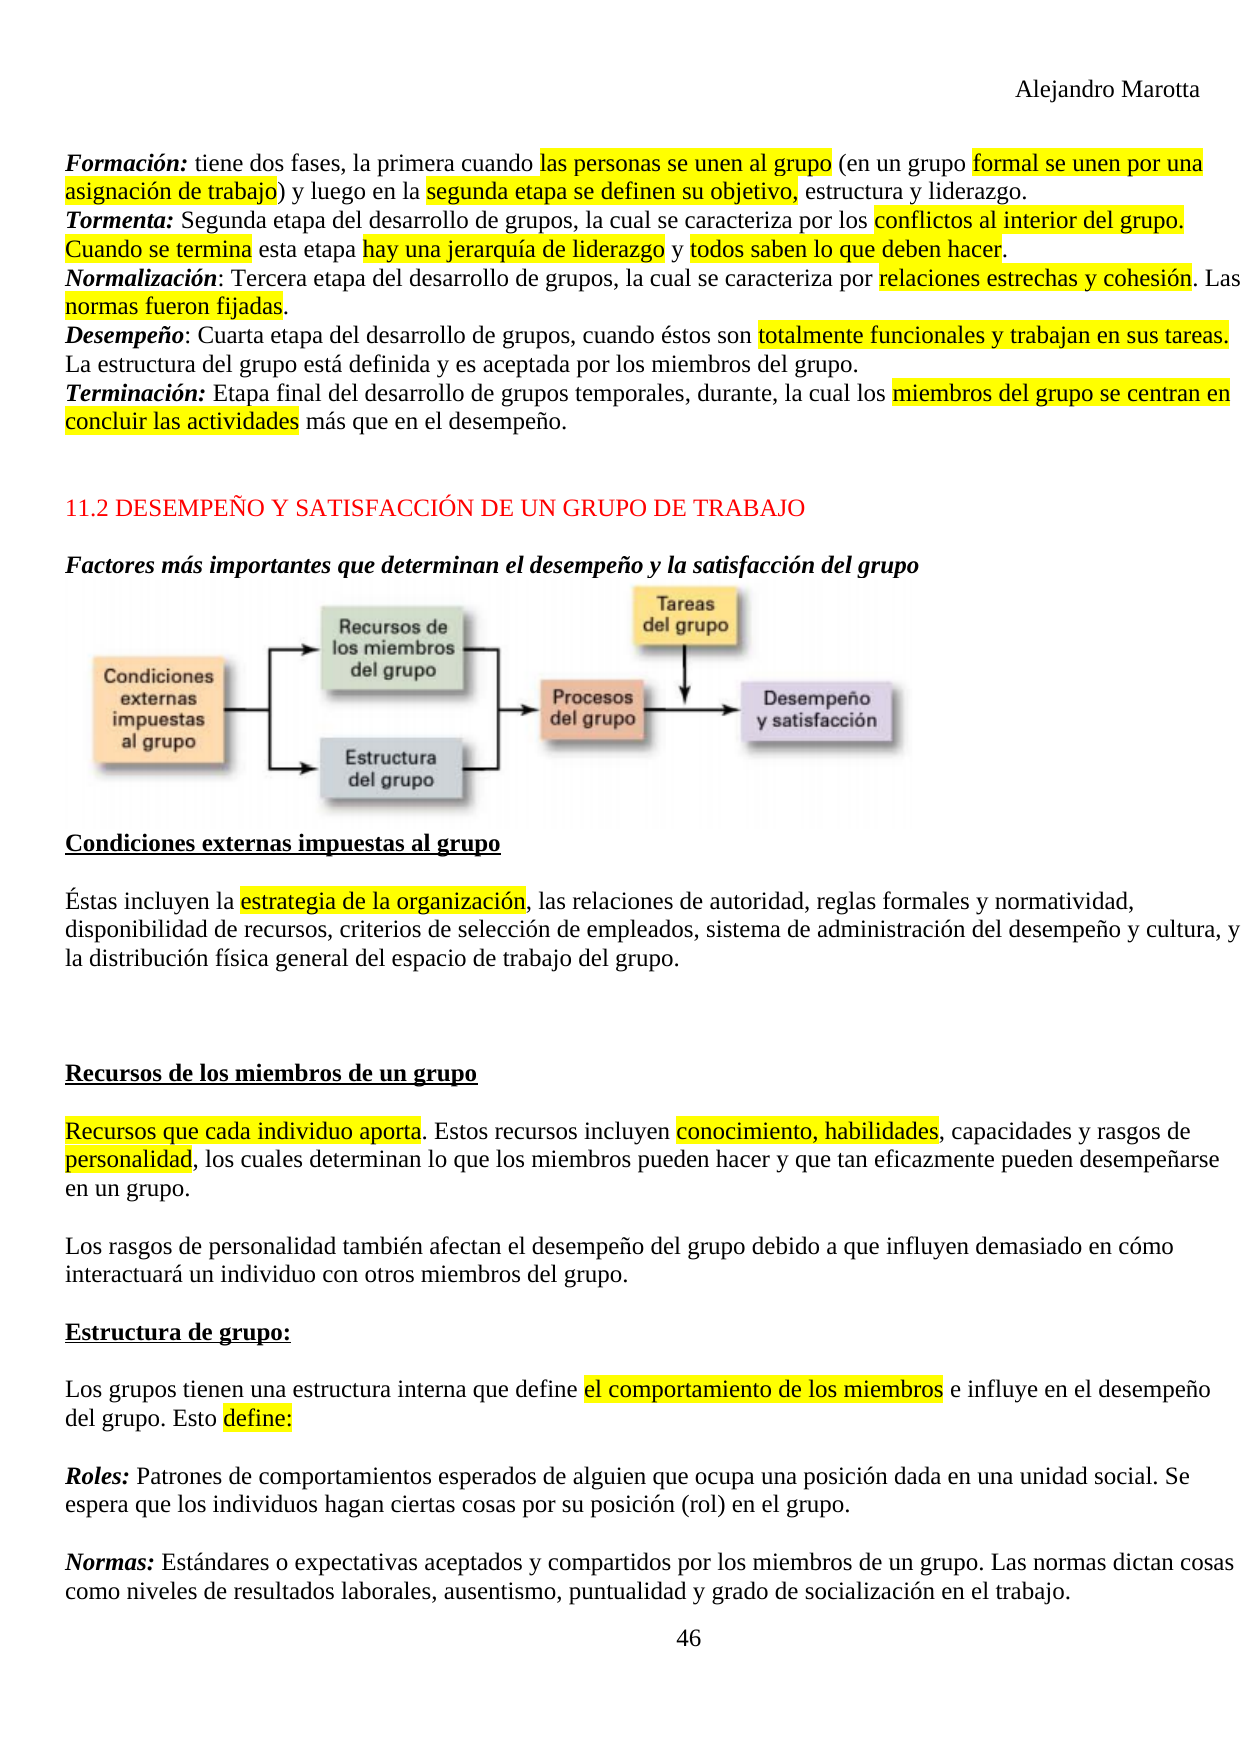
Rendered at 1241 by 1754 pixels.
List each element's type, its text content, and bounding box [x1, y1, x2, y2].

text Desempeño: Cuarta etapa del desarrollo de grupos, cuando éstos son totalmente funcionales y trabajan en sus tareas. La estructura del grupo está definida y es aceptada por los miembros del grupo. [65, 320, 1240, 378]
text Tormenta: Segunda etapa del desarrollo de grupos, la cual se caracteriza por los conflictos al interior del grupo. Cuando se termina esta etapa hay una jerarquía de liderazgo y todos saben lo que deben hacer. [1002, 205, 1240, 263]
text 11.2 DESEMPEÑO Y SATISFACCIÓN DE UN GRUPO DE TRABAJO [65, 493, 1240, 521]
text Roles: Patrones de comportamientos esperados de alguien que ocupa una posición dada en una unidad social. Se espera que los individuos hagan ciertas cosas por su posición (rol) en el grupo. [65, 1461, 1240, 1518]
text Normalización: Tercera etapa del desarrollo de grupos, la cual se caracteriza por relaciones estrechas y cohesión. Las normas fueron fijadas. [65, 263, 1240, 320]
text Formación: tiene dos fases, la primera cuando las personas se unen al grupo (en un grupo formal se unen por una asignación de trabajo) y luego en la segunda etapa se definen su objetivo, estructura y liderazgo. [65, 148, 540, 205]
text Terminación: Etapa final del desarrollo de grupos temporales, durante, la cual los miembros del grupo se centran en concluir las actividades más que en el desempeño. [65, 378, 1240, 435]
text Normas: Estándares o expectativas aceptados y compartidos por los miembros de un grupo. Las normas dictan cosas como niveles de resultados laborales, ausentismo, puntualidad y grado de socialización en el trabajo. [65, 1547, 1240, 1604]
text Recursos que cada individuo aporta. Estos recursos incluyen conocimiento, habilidades, capacidades y rasgos de personalidad, los cuales determinan lo que los miembros pueden hacer y que tan eficazmente pueden desempeñarse en un grupo. [65, 1116, 1240, 1202]
text Factores más importantes que determinan el desempeño y la satisfacción del grupo [65, 550, 1240, 579]
text Recursos de los miembros de un grupo [65, 1058, 1240, 1087]
text Tormenta: Segunda etapa del desarrollo de grupos, la cual se caracteriza por los conflictos al interior del grupo. Cuando se termina esta etapa hay una jerarquía de liderazgo y todos saben lo que deben hacer. [65, 205, 874, 263]
picture [64, 578, 913, 829]
text Formación: tiene dos fases, la primera cuando las personas se unen al grupo (en un grupo formal se unen por una asignación de trabajo) y luego en la segunda etapa se definen su objetivo, estructura y liderazgo. [798, 148, 1240, 205]
text Los grupos tienen una estructura interna que define el comportamiento de los miembros e influye en el desempeño del grupo. Esto define: [65, 1374, 1240, 1432]
text Condiciones externas impuestas al grupo [65, 828, 1240, 857]
text Éstas incluyen la estrategia de la organización, las relaciones de autoridad, reglas formales y normatividad, disponibilidad de recursos, criterios de selección de empleados, sistema de administración del desempeño y cultura, y la distribución física general del espacio de trabajo del grupo. [65, 886, 1240, 972]
text Estructura de grupo: [65, 1317, 1240, 1346]
text Los rasgos de personalidad también afectan el desempeño del grupo debido a que influyen demasiado en cómo interactuará un individuo con otros miembros del grupo. [65, 1231, 1240, 1288]
